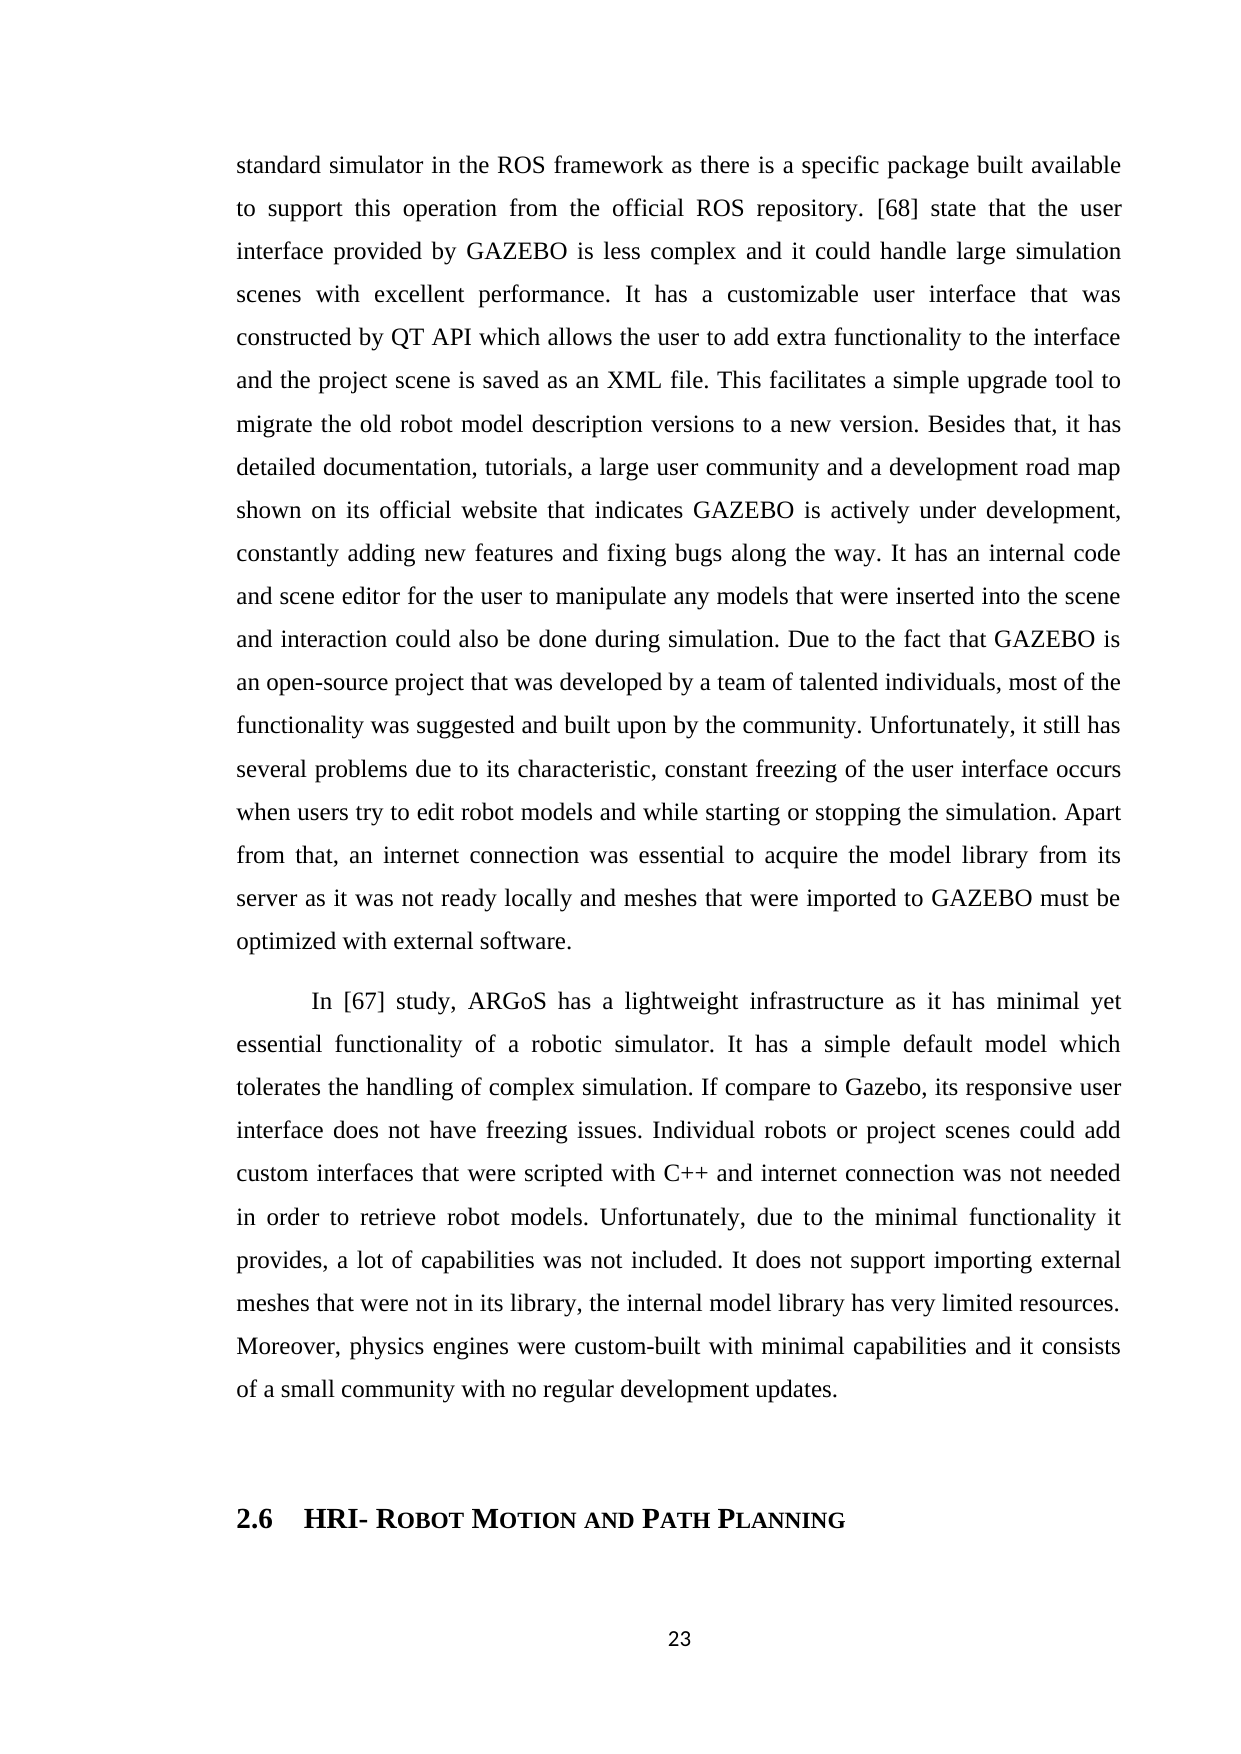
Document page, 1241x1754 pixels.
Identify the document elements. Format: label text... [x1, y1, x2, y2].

text In [67] study, ARGoS has a lightweight infrastructure as it has minimal yet essential functionality of a robotic simulator. It has a simple default model which tolerates the handling of complex simulation. If compare to Gazebo, its responsive user interface does not have freezing issues. Individual robots or project scenes could add custom interfaces that were scripted with C++ and internet connection was not needed in order to retrieve robot models. Unfortunately, due to the minimal functionality it provides, a lot of capabilities was not included. It does not support importing external meshes that were not in its library, the internal model library has very limited resources. Moreover, physics engines were custom-built with minimal capabilities and it consists of a small community with no regular development updates. [236, 986, 1122, 1403]
subtitle HRI- Robot Motion and Path Planning [236, 1502, 1122, 1535]
text GAZEBO has the advantage of being the most flexible and open-source robotic simulator among the three as per Table 2-4. [68] notes that GAZEBO has become a standard simulator in the ROS framework as there is a specific package built available to support this operation from the official ROS repository. [68] state that the user interface provided by GAZEBO is less complex and it could handle large simulation scenes with excellent performance. It has a customizable user interface that was constructed by QT API which allows the user to add extra functionality to the interface and the project scene is saved as an XML file. This facilitates a simple upgrade tool to migrate the old robot model description versions to a new version. Besides that, it has detailed documentation, tutorials, a large user community and a development road map shown on its official website that indicates GAZEBO is actively under development, constantly adding new features and fixing bugs along the way. It has an internal code and scene editor for the user to manipulate any models that were inserted into the scene and interaction could also be done during simulation. Due to the fact that GAZEBO is an open-source project that was developed by a team of talented individuals, most of the functionality was suggested and built upon by the community. Unfortunately, it still has several problems due to its characteristic, constant freezing of the user interface occurs when users try to edit robot models and while starting or stopping the simulation. Apart from that, an internet connection was essential to acquire the model library from its server as it was not ready locally and meshes that were imported to GAZEBO must be optimized with external software. [236, 150, 1122, 955]
